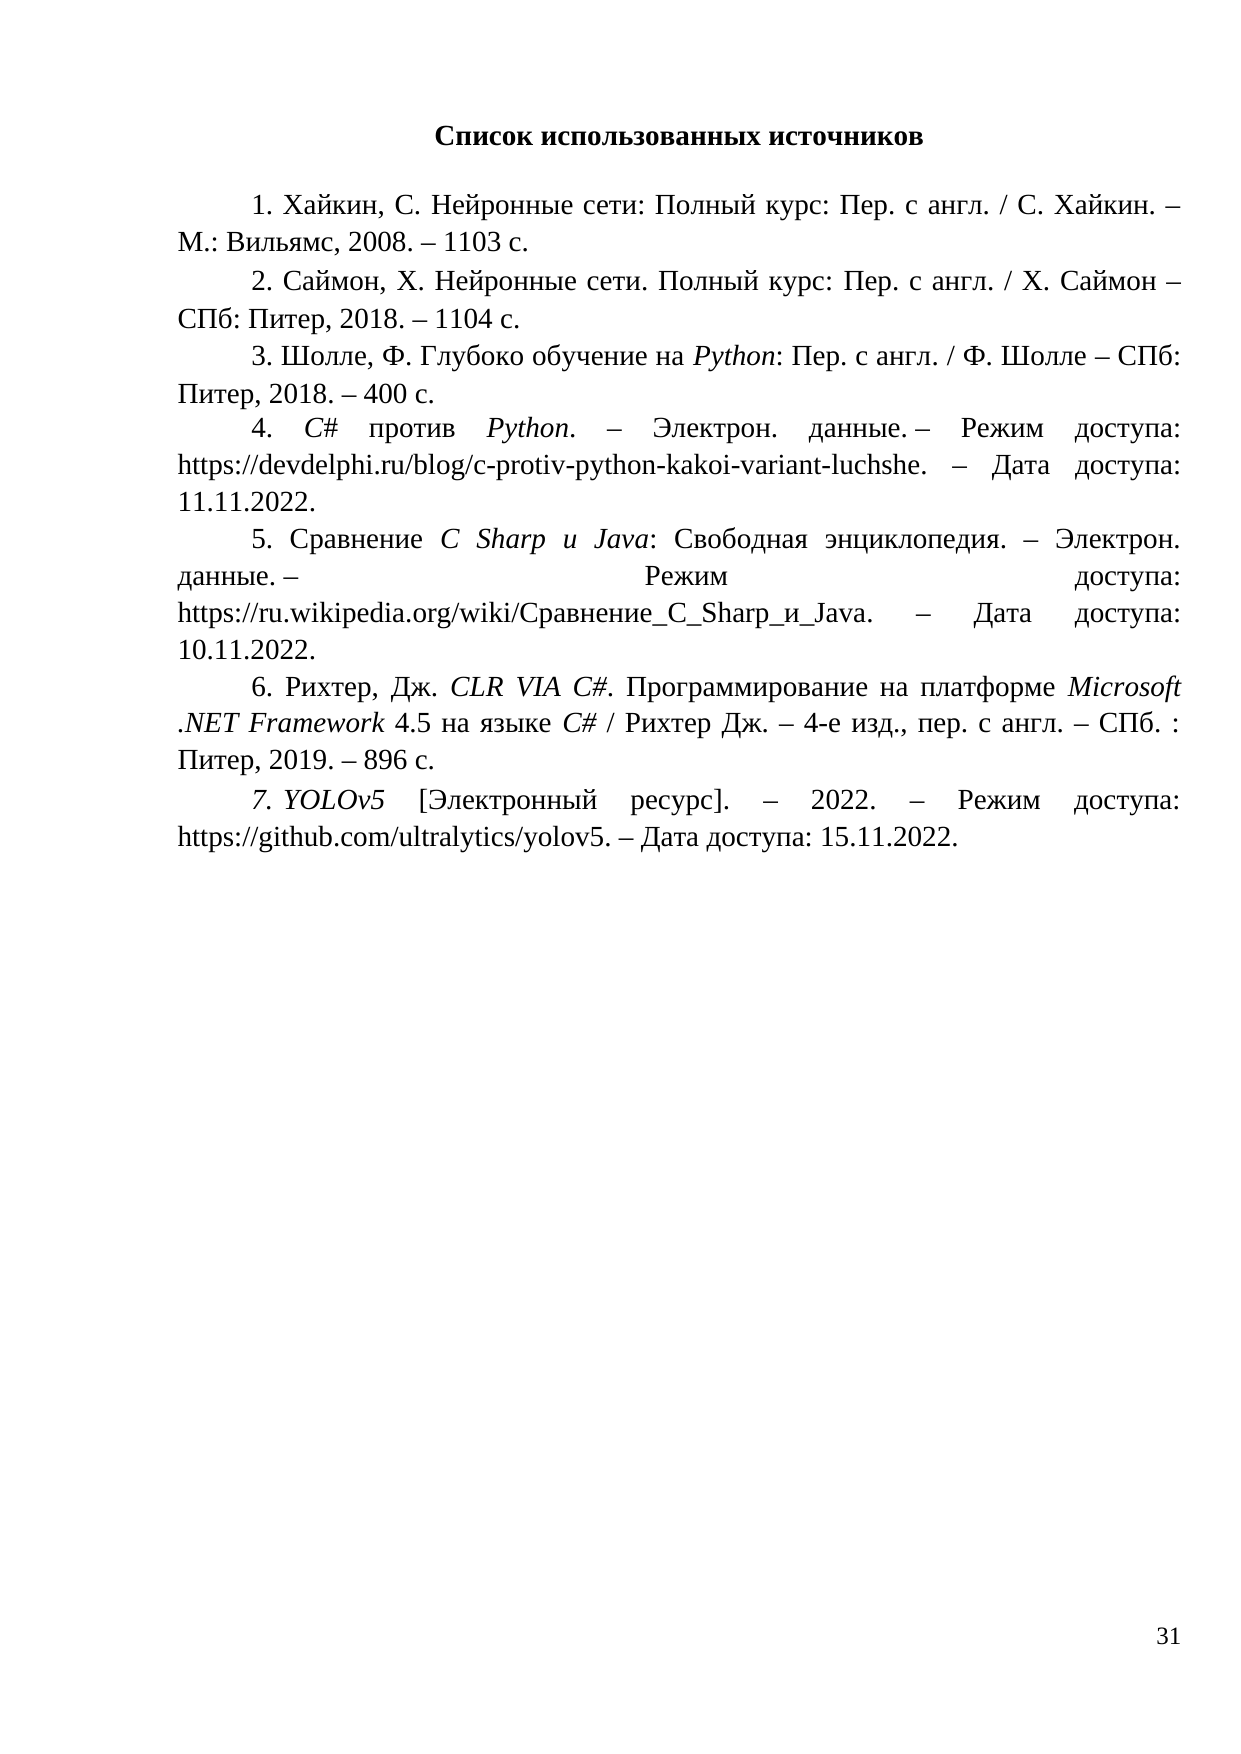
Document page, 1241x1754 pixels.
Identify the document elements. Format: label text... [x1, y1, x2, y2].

subtitle Список использованных источников [177, 118, 1181, 152]
list 3. Шолле, Ф. Глубоко обучение на Python: Пер. с англ. / Ф. Шолле – СПб: Питер, 2018. – 400 с. [177, 336, 1181, 411]
list 7. YOLOv5 [Электронный ресурс]. – 2022. – Режим доступа: https://github.com/ultralytics/yolov5. – Дата доступа: 15.11.2022. [177, 779, 1181, 854]
text 4. C# против Python. – Электрон. данные. – Режим доступа: https://devdelphi.ru/blog/c-protiv-python-kakoi-variant-luchshe. – Дата доступа: 11.11.2022. [177, 411, 1181, 518]
text 5. Сравнение C Sharp и Java: Свободная энциклопедия. – Электрон. данные. – Режим доступа: https://ru.wikipedia.org/wiki/Сравнение_C_Sharp_и_Java. – Дата доступа: 10.11.2022. [177, 521, 1181, 665]
list 2. Саймон, Х. Нейронные сети. Полный курс: Пер. с англ. / Х. Саймон – СПб: Питер, 2018. – 1104 с. [177, 261, 1181, 336]
text 1. Хайкин, С. Нейронные сети: Полный курс: Пер. с англ. / С. Хайкин. – М.: Вильямс, 2008. – 1103 с. [177, 187, 1181, 257]
text 6. Рихтер, Дж. CLR VIA C#. Программирование на платформе Microsoft .NET Framework 4.5 на языке C# / Рихтер Дж. – 4-е изд., пер. с англ. – СПб. : Питер, 2019. – 896 с. [177, 669, 1181, 776]
